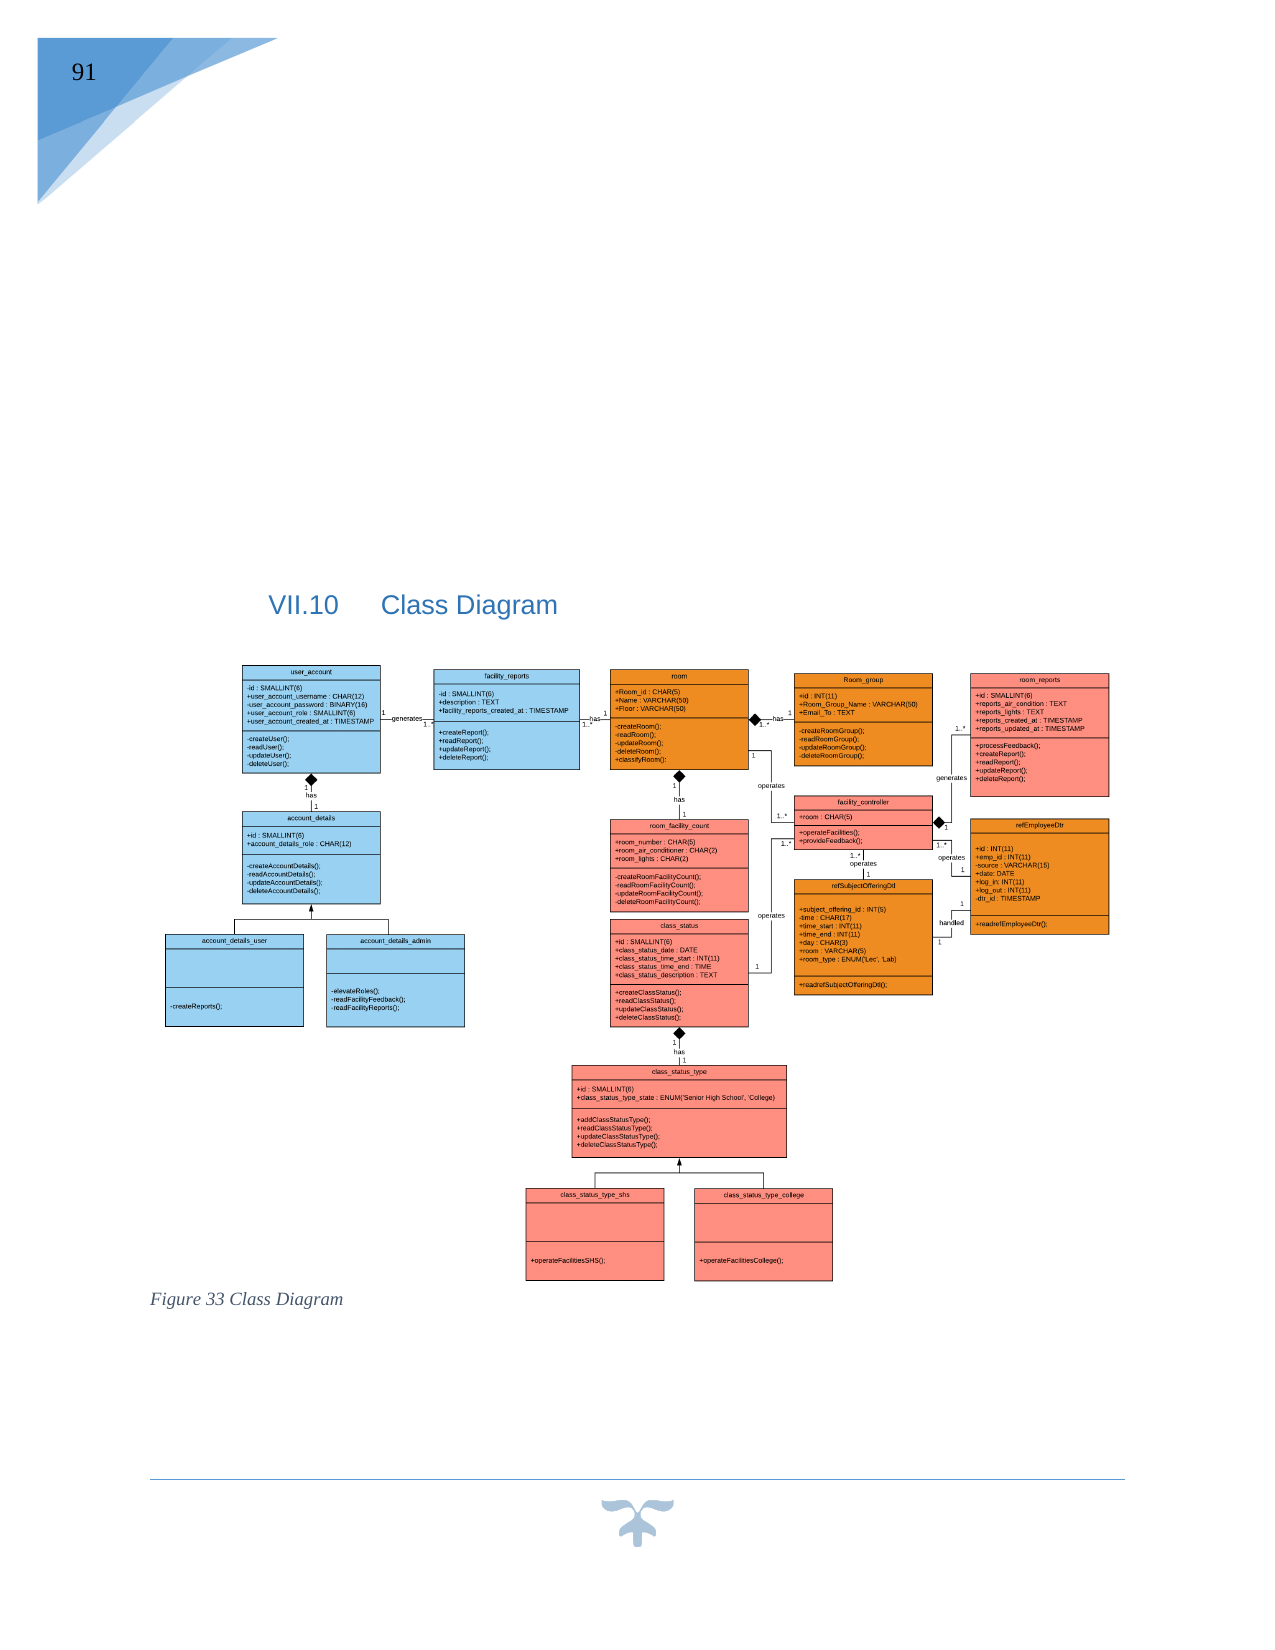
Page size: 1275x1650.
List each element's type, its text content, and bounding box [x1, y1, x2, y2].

text Figure 33 Class Diagram [150, 1288, 1125, 1309]
picture [150, 651, 1124, 1288]
subtitle Class Diagram [268, 585, 1125, 622]
picture [37, 37, 279, 206]
